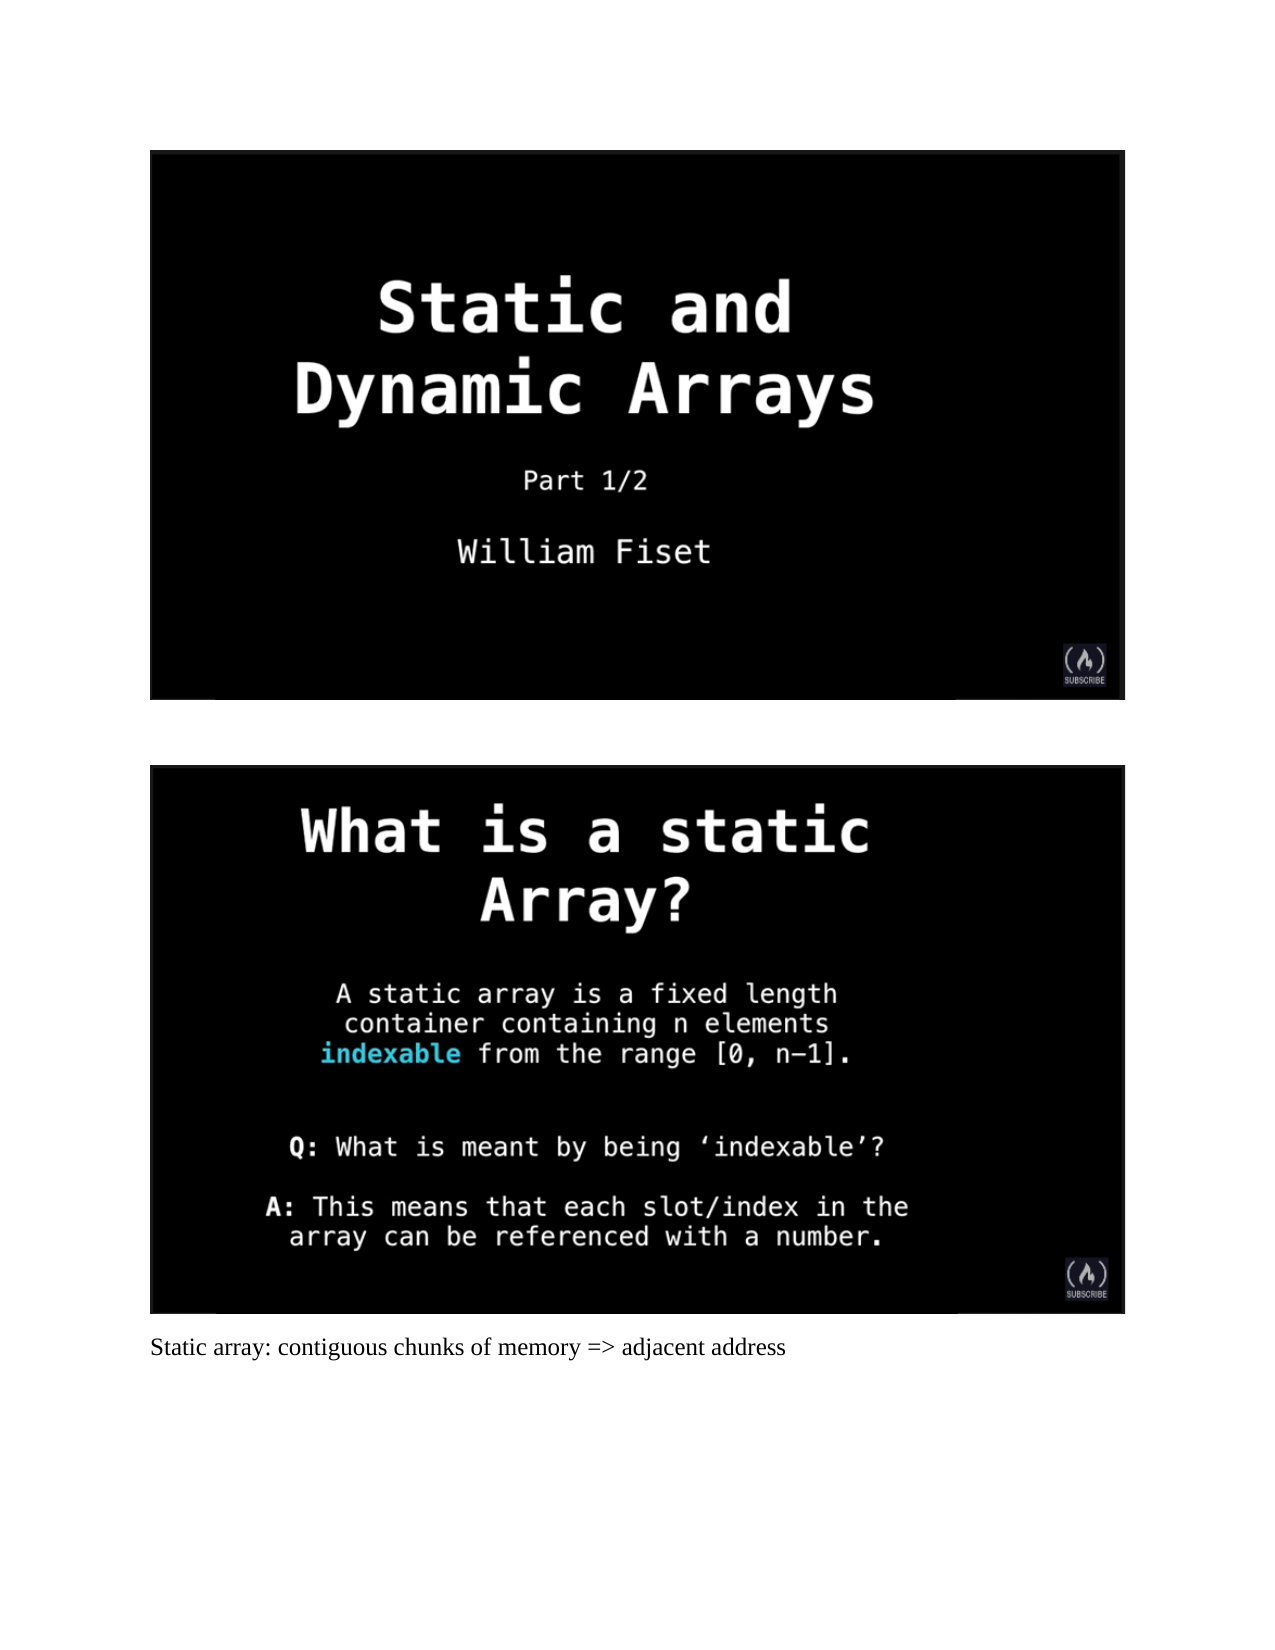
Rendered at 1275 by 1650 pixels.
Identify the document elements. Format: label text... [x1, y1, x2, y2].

picture [150, 765, 1125, 1314]
picture [150, 150, 1125, 700]
text Static array: contiguous chunks of memory => adjacent address [150, 1332, 1125, 1361]
